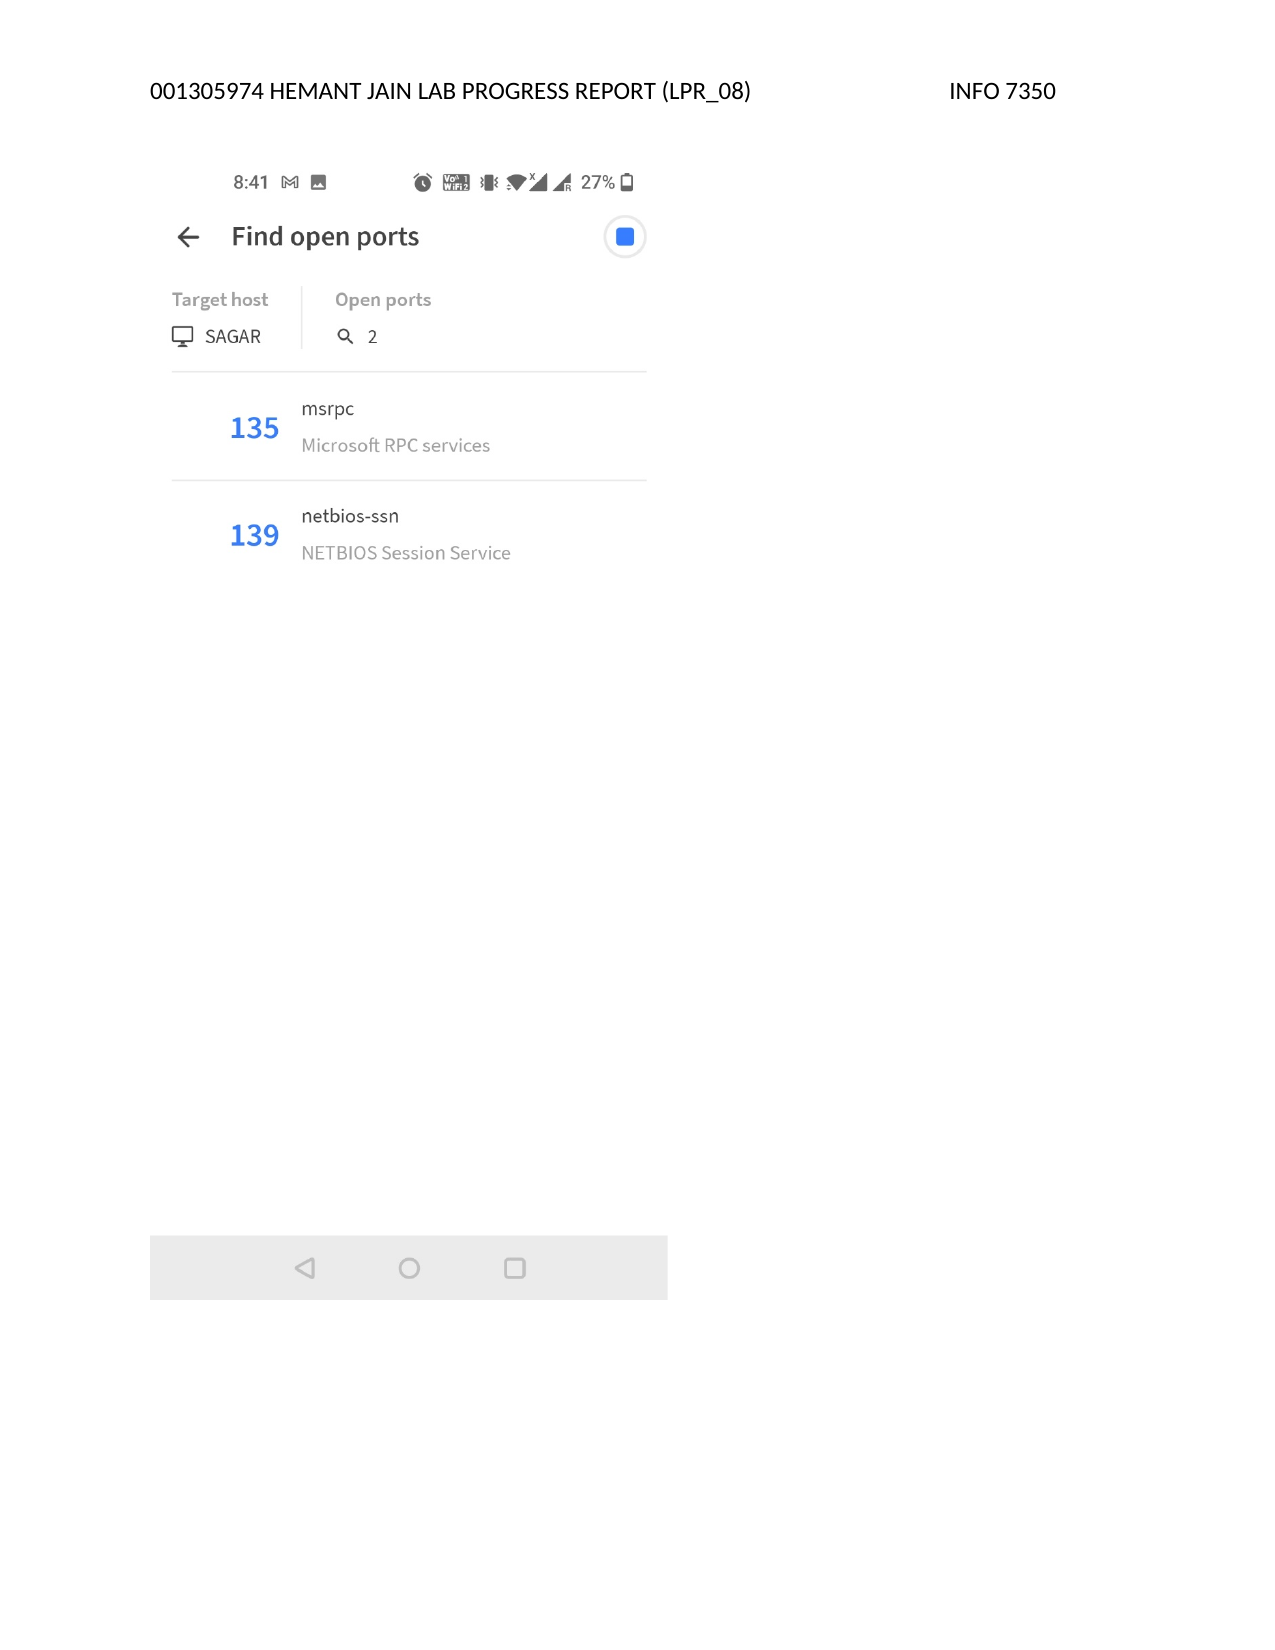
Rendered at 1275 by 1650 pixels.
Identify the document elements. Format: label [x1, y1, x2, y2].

picture [150, 150, 668, 1300]
